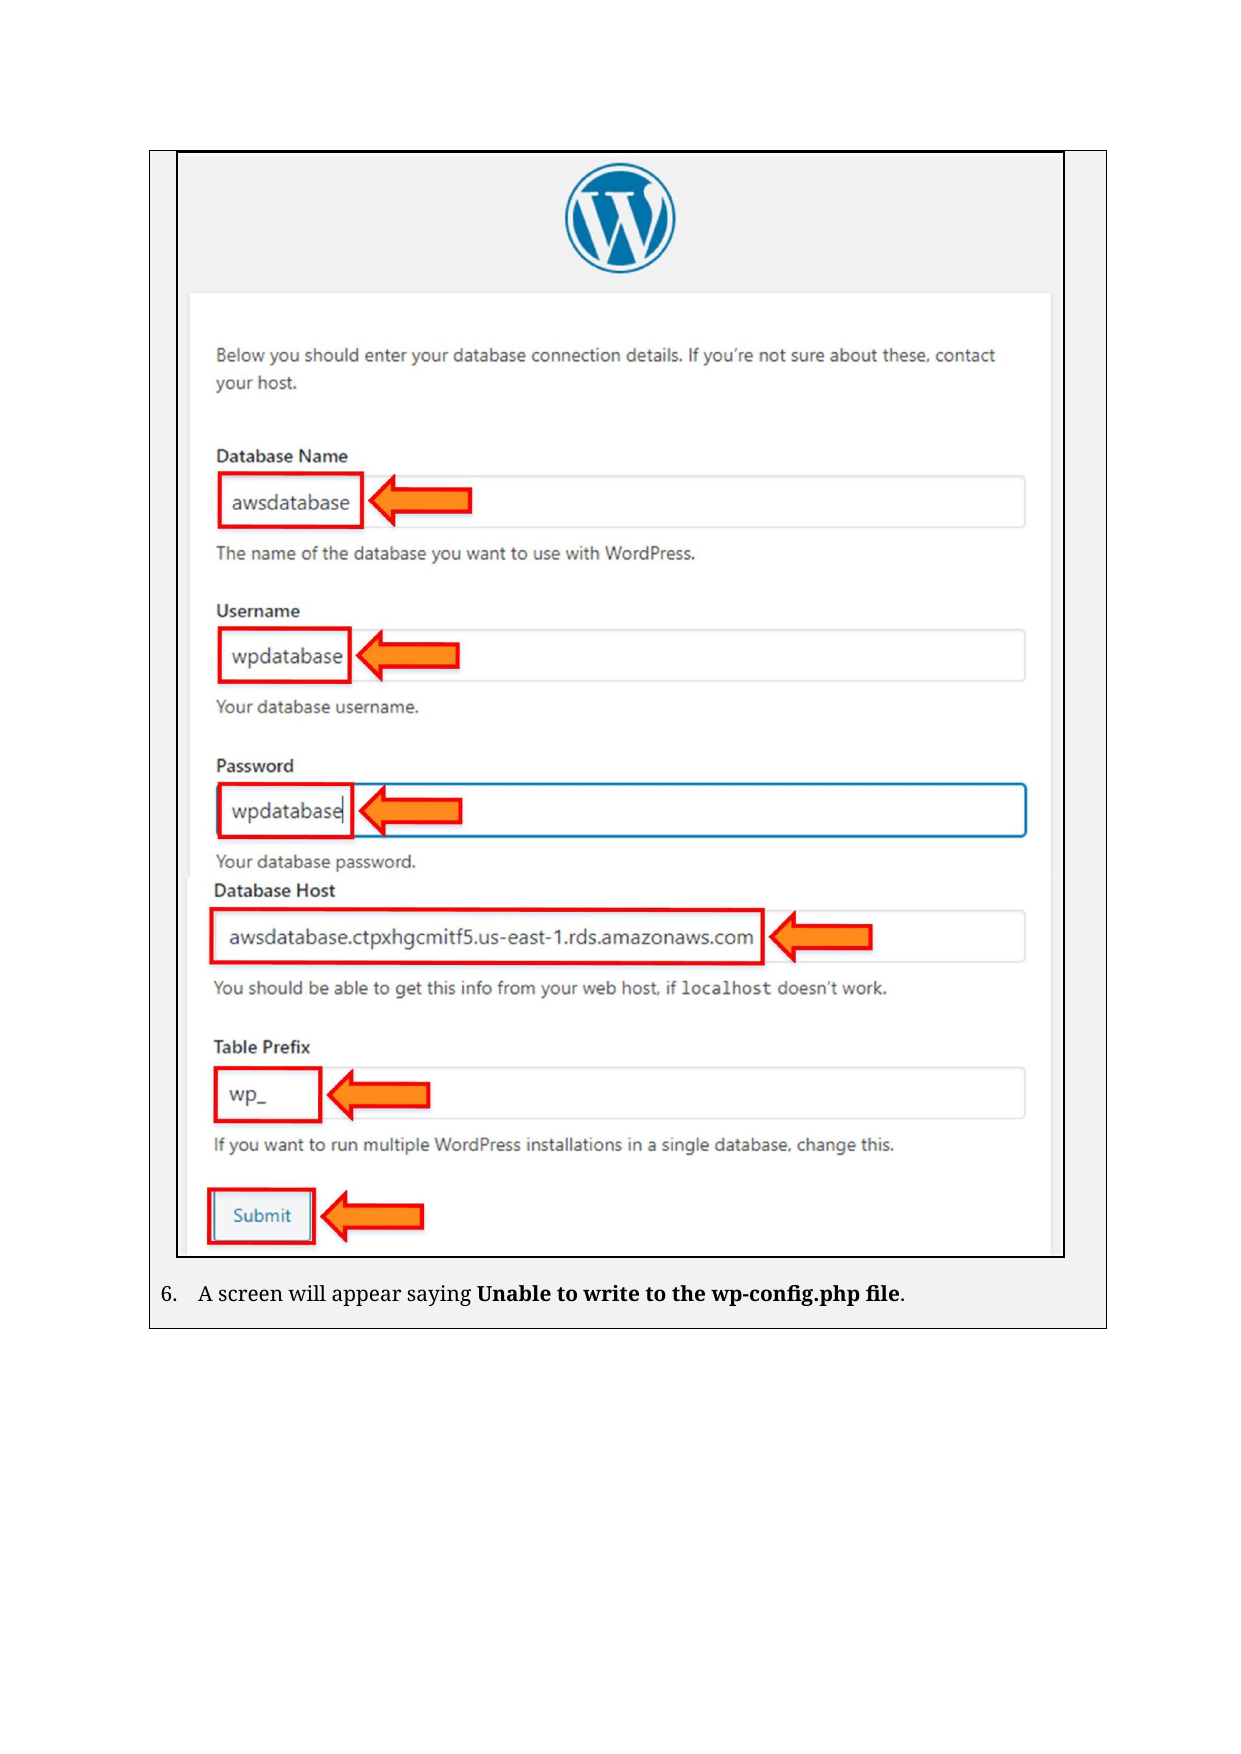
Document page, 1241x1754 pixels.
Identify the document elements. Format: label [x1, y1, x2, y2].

picture [178, 153, 1063, 1256]
table_header [150, 151, 1106, 1328]
